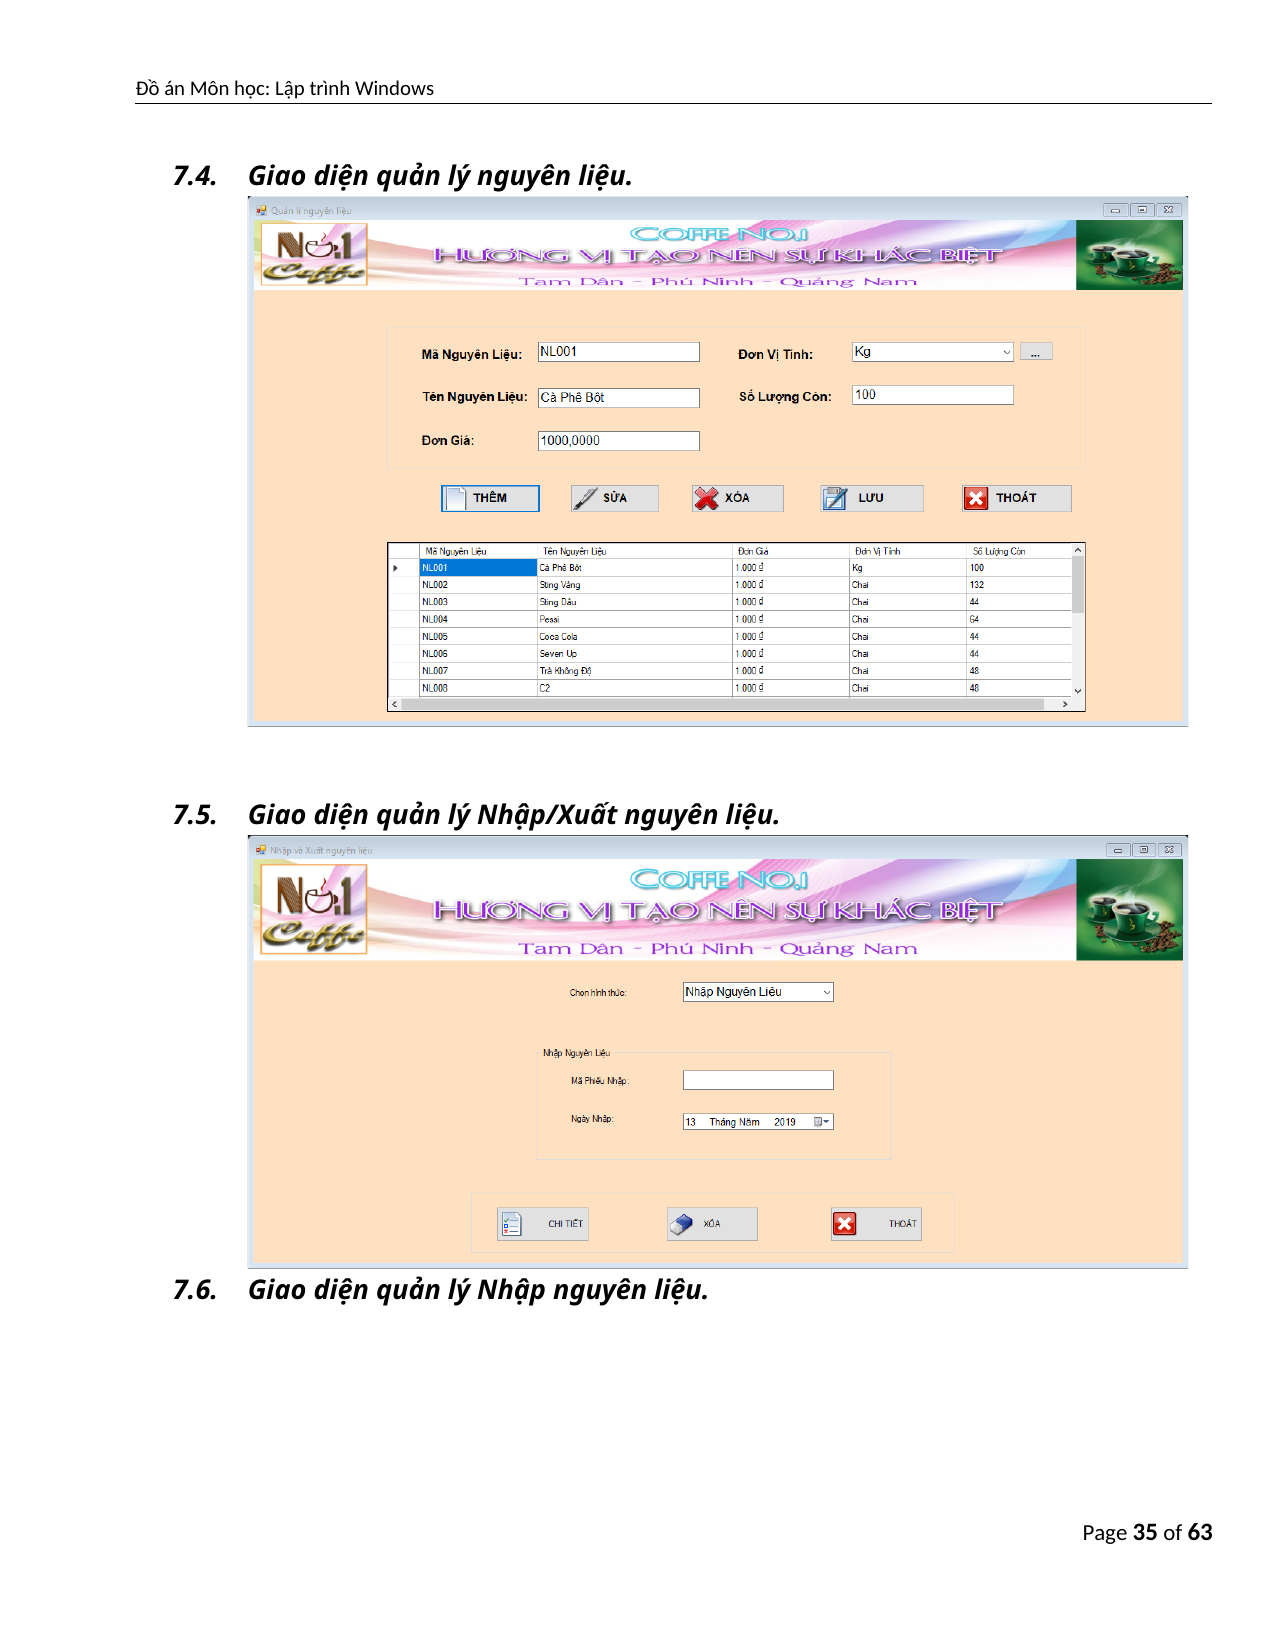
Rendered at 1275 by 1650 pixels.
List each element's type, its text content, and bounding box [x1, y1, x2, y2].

list Giao diện quản lý Nhập/Xuất nguyên liệu. [173, 796, 1212, 833]
list Giao diện quản lý Nhập nguyên liệu. [173, 1271, 1212, 1308]
list Giao diện quản lý nguyên liệu. [173, 156, 1212, 193]
